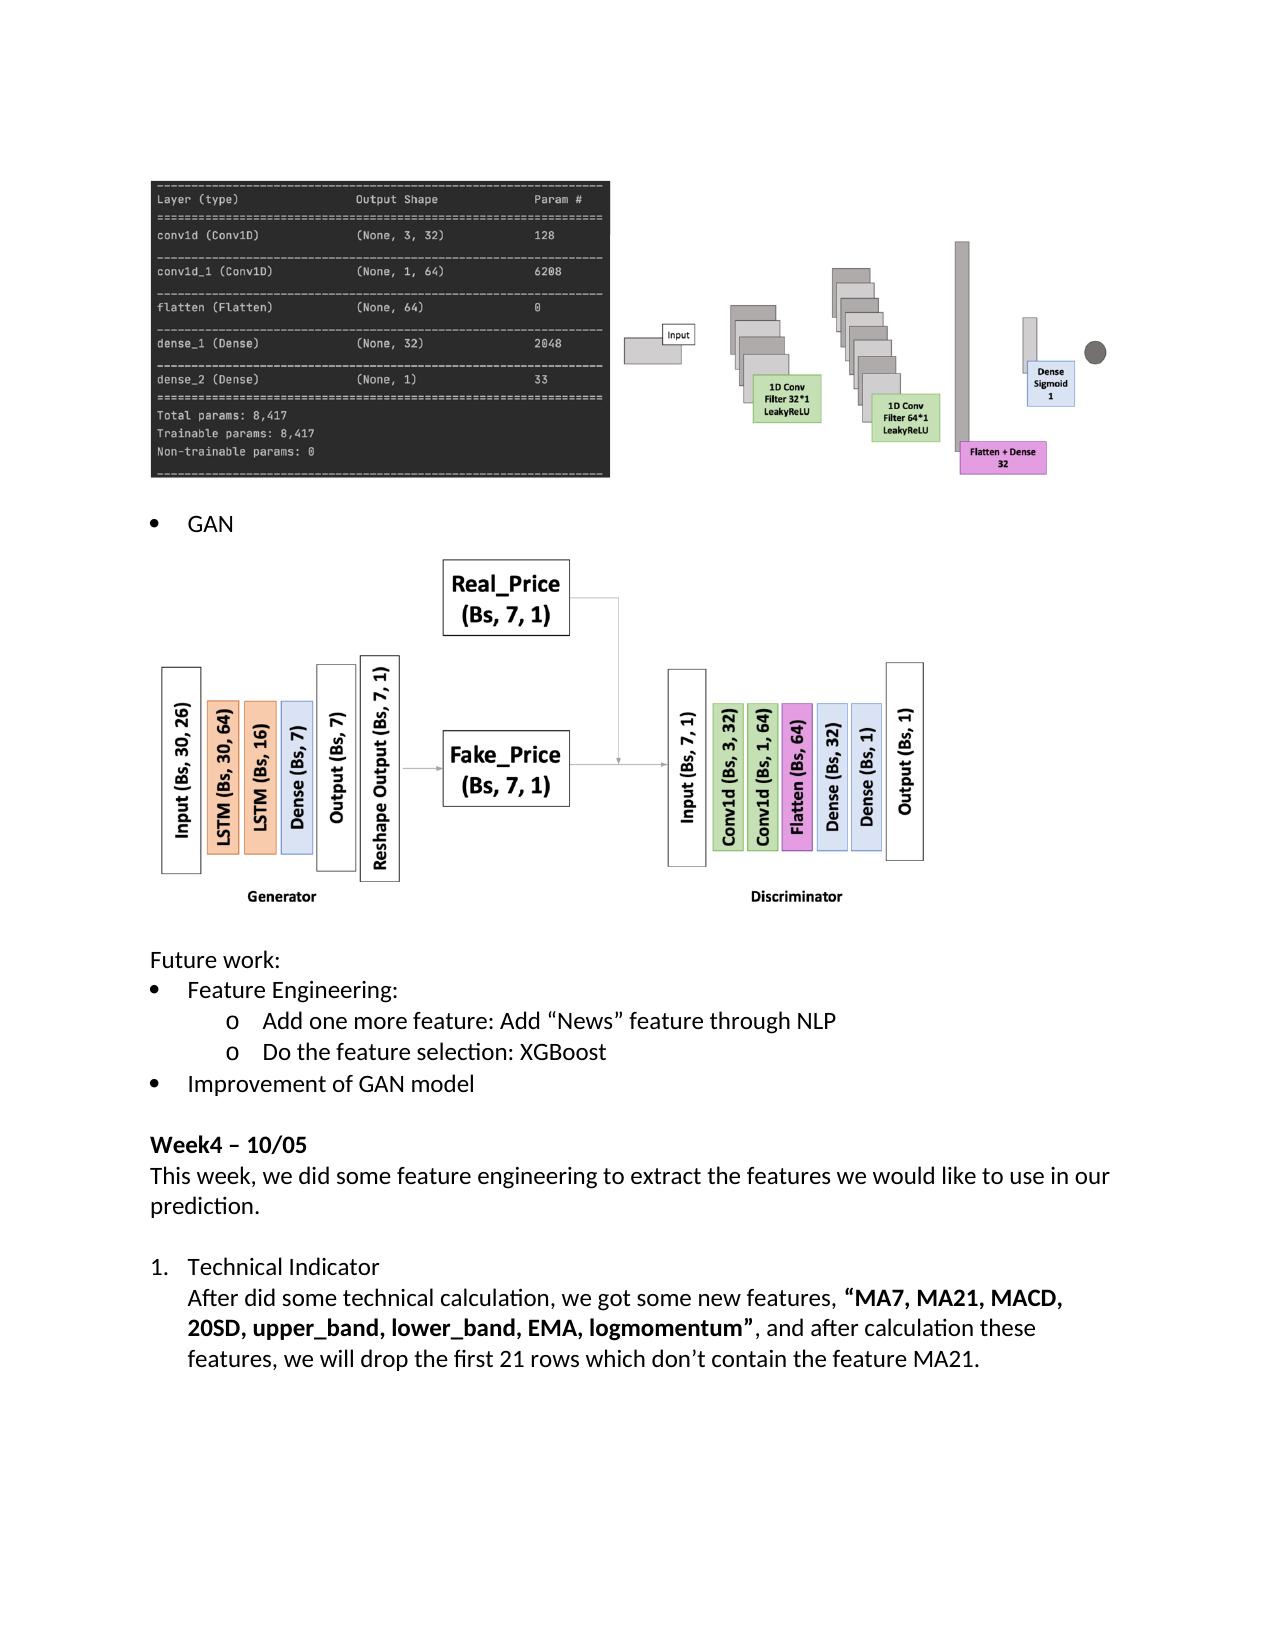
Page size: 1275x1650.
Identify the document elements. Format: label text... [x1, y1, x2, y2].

list Do the feature selection: XGBoost [225, 1037, 1125, 1068]
list Technical Indicator [150, 1251, 1125, 1282]
text This week, we did some feature engineering to extract the features we would like to use in our prediction. [150, 1160, 1125, 1221]
picture [150, 180, 1110, 478]
list Feature Engineering: [150, 974, 1125, 1005]
list After did some technical calculation, we got some new features, “MA7, MA21, MACD, 20SD, upper_band, lower_band, EMA, logmomentum”, and after calculation these features, we will drop the first 21 rows which don’t contain the feature MA21. [187, 1282, 1125, 1373]
list GAN [150, 508, 1125, 538]
picture [150, 538, 930, 914]
list Improvement of GAN model [150, 1068, 1125, 1099]
list Future work: [150, 944, 1125, 974]
list Add one more feature: Add “News” feature through NLP [225, 1005, 1125, 1037]
text Week4 – 10/05 [150, 1129, 1125, 1160]
